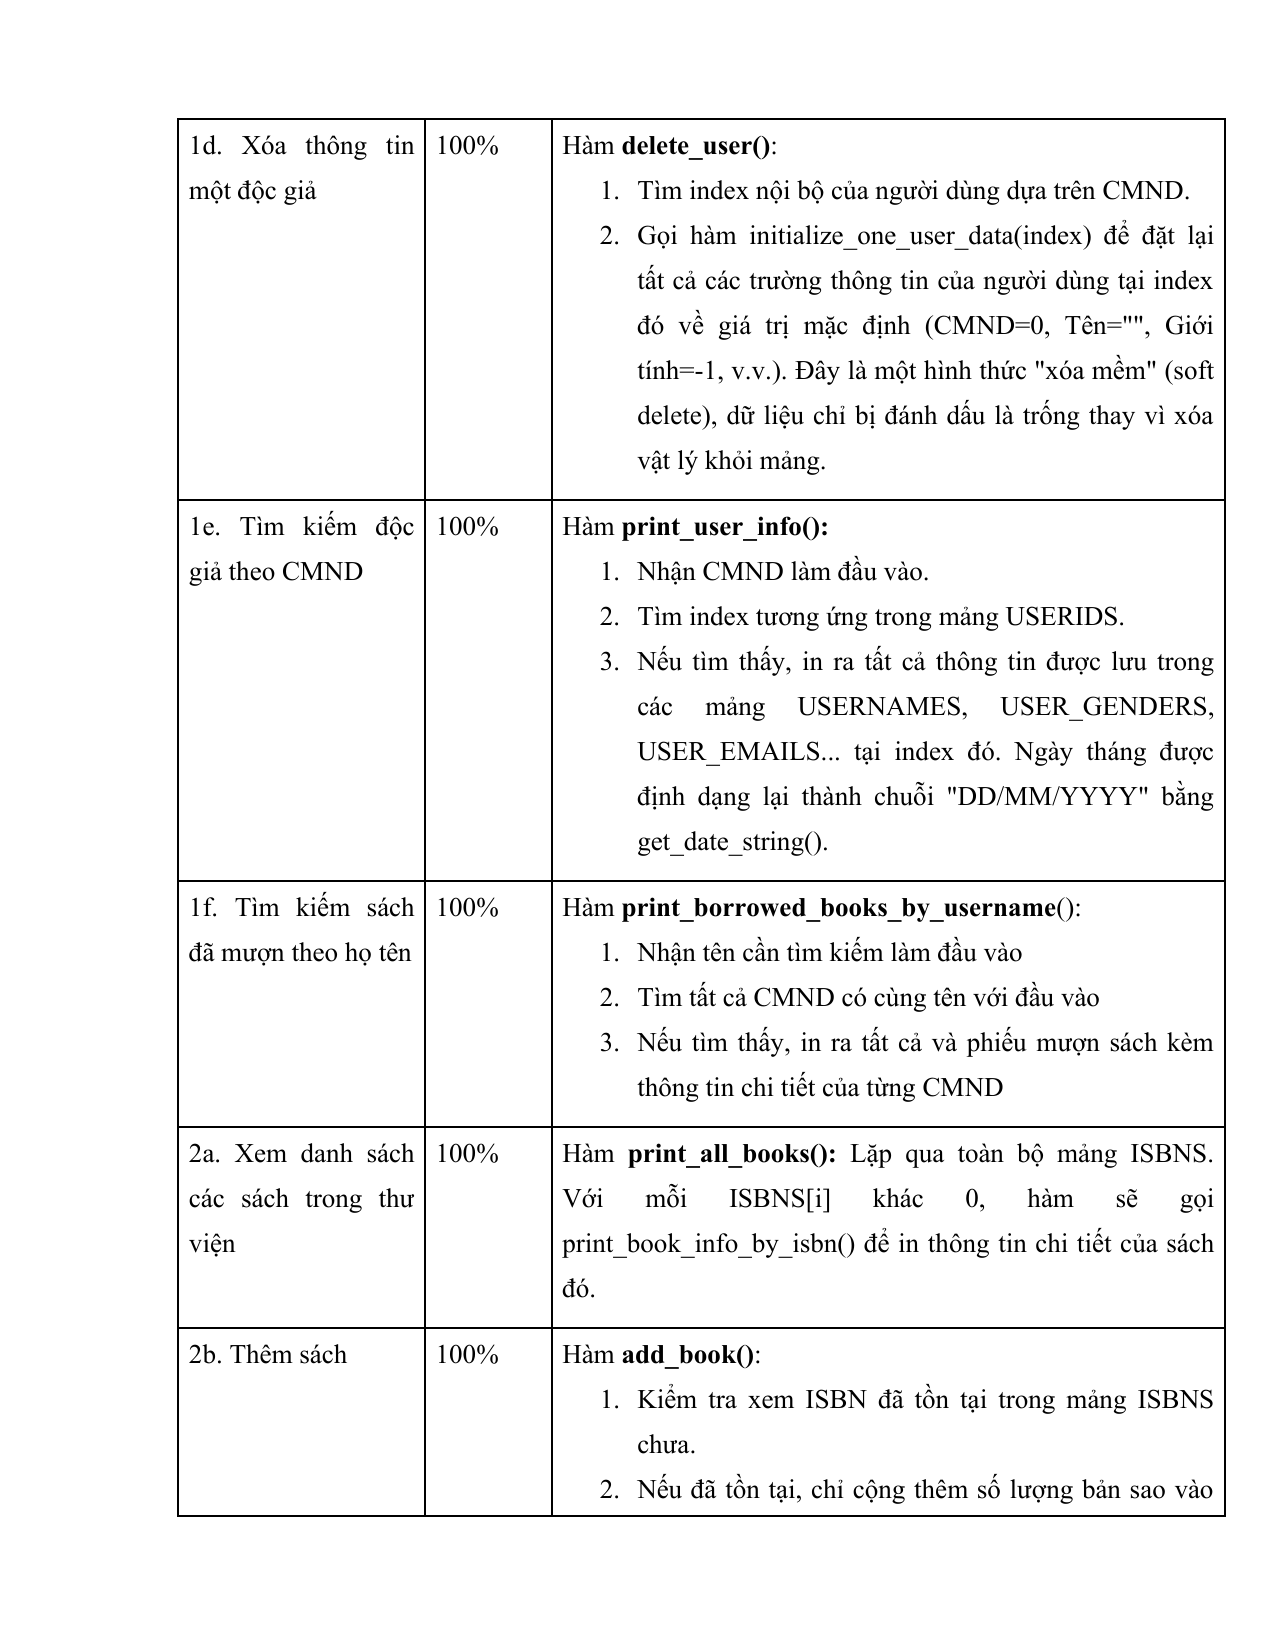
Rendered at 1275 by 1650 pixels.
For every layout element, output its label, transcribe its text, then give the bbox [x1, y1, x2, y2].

table_cell 1d. Xóa thông tin một độc giả [179, 120, 424, 499]
table_cell 2a. Xem danh sách các sách trong thư viện [179, 1128, 424, 1327]
table_cell 100% [426, 501, 551, 880]
table_cell Hàm print_borrowed_books_by_username(): Nhận tên cần tìm kiếm làm đầu vào Tìm tất cả CMND có cùng tên với đầu vào Nếu tìm thấy, in ra tất cả và phiếu mượn sách kèm thông tin chi tiết của từng CMND [553, 882, 1224, 1126]
table_cell 100% [426, 1329, 551, 1515]
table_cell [553, 1329, 1224, 1515]
table_cell 100% [426, 120, 551, 499]
table_cell Hàm print_user_info(): Nhận CMND làm đầu vào. Tìm index tương ứng trong mảng USERIDS. Nếu tìm thấy, in ra tất cả thông tin được lưu trong các mảng USERNAMES, USER_GENDERS, USER_EMAILS... tại index đó. Ngày tháng được định dạng lại thành chuỗi "DD/MM/YYYY" bằng get_date_string(). [553, 501, 1224, 880]
table_cell 100% [426, 882, 551, 1126]
table_cell Hàm print_all_books(): Lặp qua toàn bộ mảng ISBNS. Với mỗi ISBNS[i] khác 0, hàm sẽ gọi print_book_info_by_isbn() để in thông tin chi tiết của sách đó. [553, 1128, 1224, 1327]
table_cell 1e. Tìm kiếm độc giả theo CMND [179, 501, 424, 880]
table_cell 2b. Thêm sách [179, 1329, 424, 1515]
table_cell Hàm delete_user(): Tìm index nội bộ của người dùng dựa trên CMND. Gọi hàm initialize_one_user_data(index) để đặt lại tất cả các trường thông tin của người dùng tại index đó về giá trị mặc định (CMND=0, Tên="", Giới tính=-1, v.v.). Đây là một hình thức "xóa mềm" (soft delete), dữ liệu chỉ bị đánh dấu là trống thay vì xóa vật lý khỏi mảng. [553, 120, 1224, 499]
table_cell 100% [426, 1128, 551, 1327]
table_cell 1f. Tìm kiếm sách đã mượn theo họ tên [179, 882, 424, 1126]
